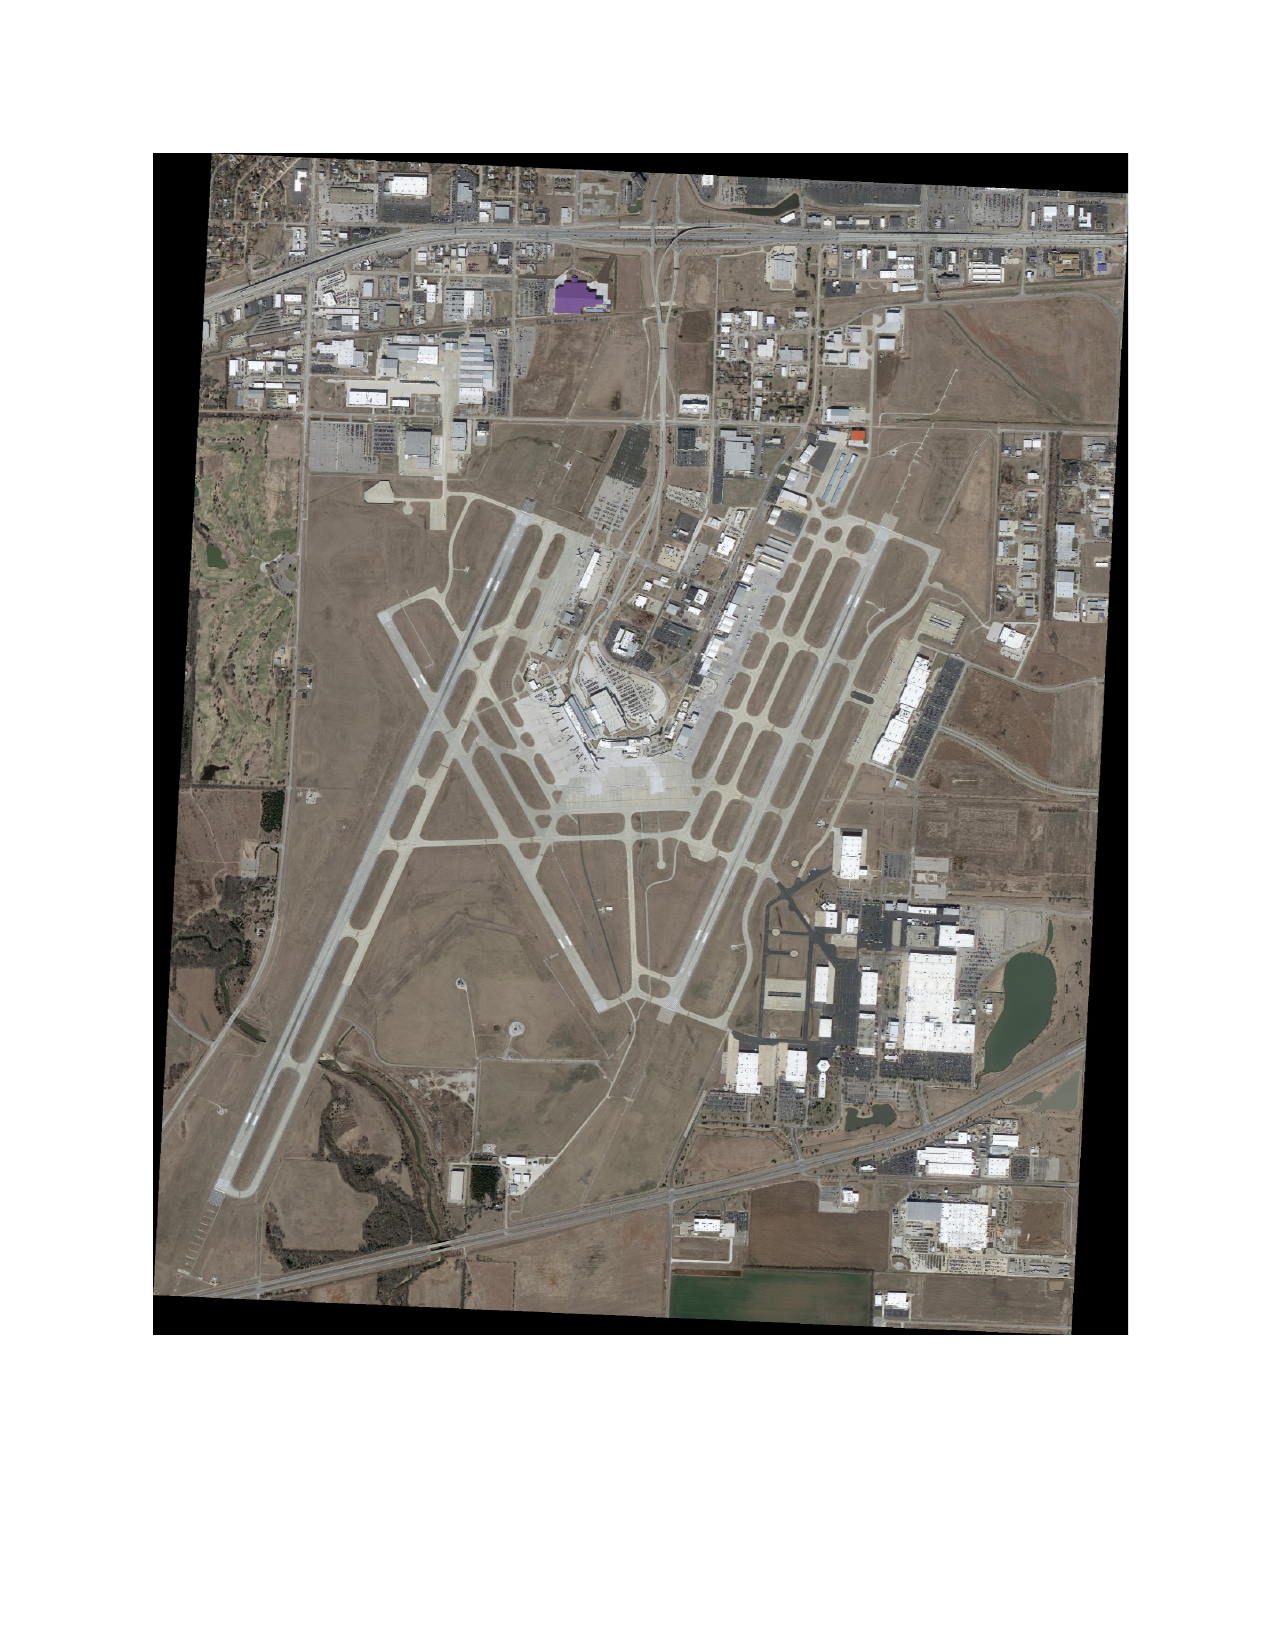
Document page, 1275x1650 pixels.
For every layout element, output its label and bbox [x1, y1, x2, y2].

picture [153, 153, 1129, 1335]
